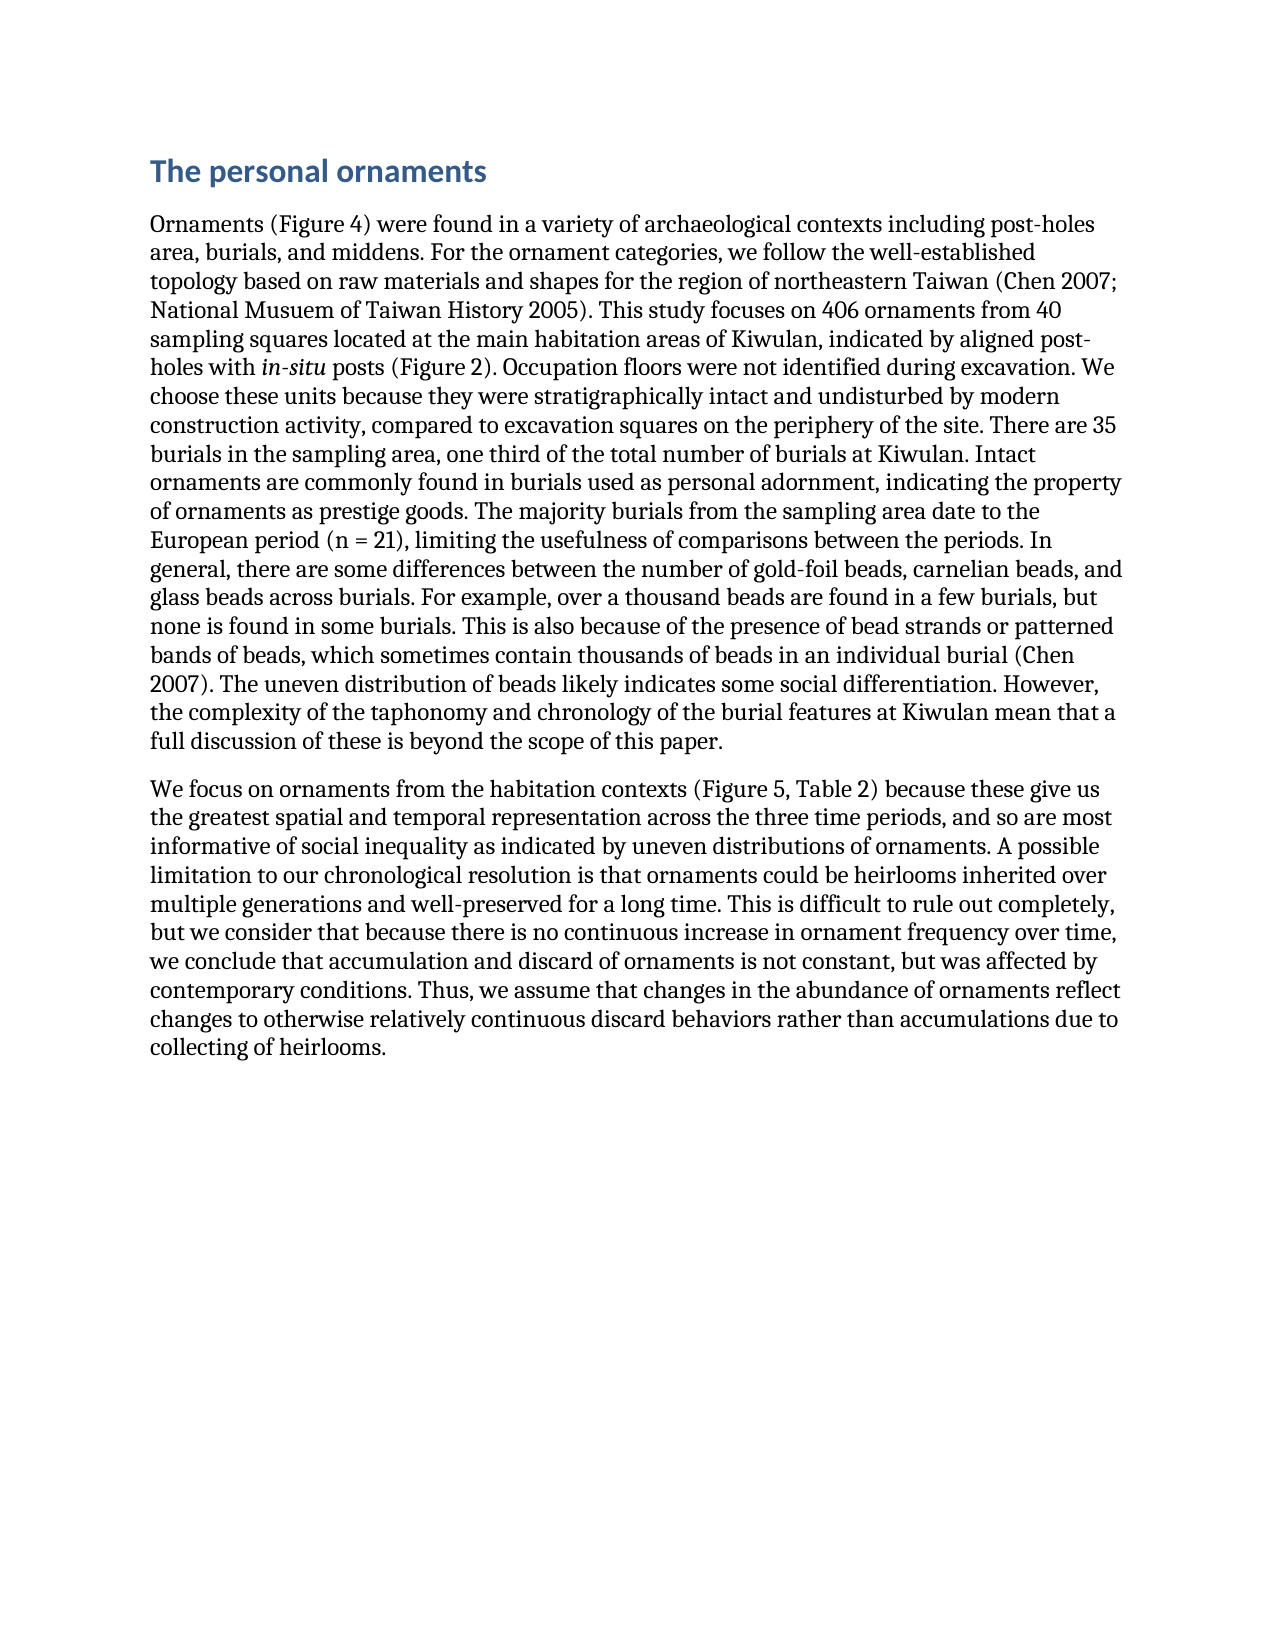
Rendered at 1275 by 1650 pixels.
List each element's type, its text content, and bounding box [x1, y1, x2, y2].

subtitle The personal ornaments [150, 150, 1125, 191]
text We focus on ornaments from the habitation contexts (Figure 5, Table 2) because these give us the greatest spatial and temporal representation across the three time periods, and so are most informative of social inequality as indicated by uneven distributions of ornaments. A possible limitation to our chronological resolution is that ornaments could be heirlooms inherited over multiple generations and well-preserved for a long time. This is difficult to rule out completely, but we consider that because there is no continuous increase in ornament frequency over time, we conclude that accumulation and discard of ornaments is not constant, but was affected by contemporary conditions. Thus, we assume that changes in the abundance of ornaments reflect changes to otherwise relatively continuous discard behaviors rather than accumulations due to collecting of heirlooms. [150, 774, 1125, 1062]
text Ornaments (Figure 4) were found in a variety of archaeological contexts including post-holes area, burials, and middens. For the ornament categories, we follow the well-established topology based on raw materials and shapes for the region of northeastern Taiwan (Chen 2007; National Musuem of Taiwan History 2005). This study focuses on 406 ornaments from 40 sampling squares located at the main habitation areas of Kiwulan, indicated by aligned post-holes with in-situ posts (Figure 2). Occupation floors were not identified during excavation. We choose these units because they were stratigraphically intact and undisturbed by modern construction activity, compared to excavation squares on the periphery of the site. There are 35 burials in the sampling area, one third of the total number of burials at Kiwulan. Intact ornaments are commonly found in burials used as personal adornment, indicating the property of ornaments as prestige goods. The majority burials from the sampling area date to the European period (n = 21), limiting the usefulness of comparisons between the periods. In general, there are some differences between the number of gold-foil beads, carnelian beads, and glass beads across burials. For example, over a thousand beads are found in a few burials, but none is found in some burials. This is also because of the presence of bead strands or patterned bands of beads, which sometimes contain thousands of beads in an individual burial (Chen 2007). The uneven distribution of beads likely indicates some social differentiation. However, the complexity of the taphonomy and chronology of the burial features at Kiwulan mean that a full discussion of these is beyond the scope of this paper. [150, 209, 1125, 756]
